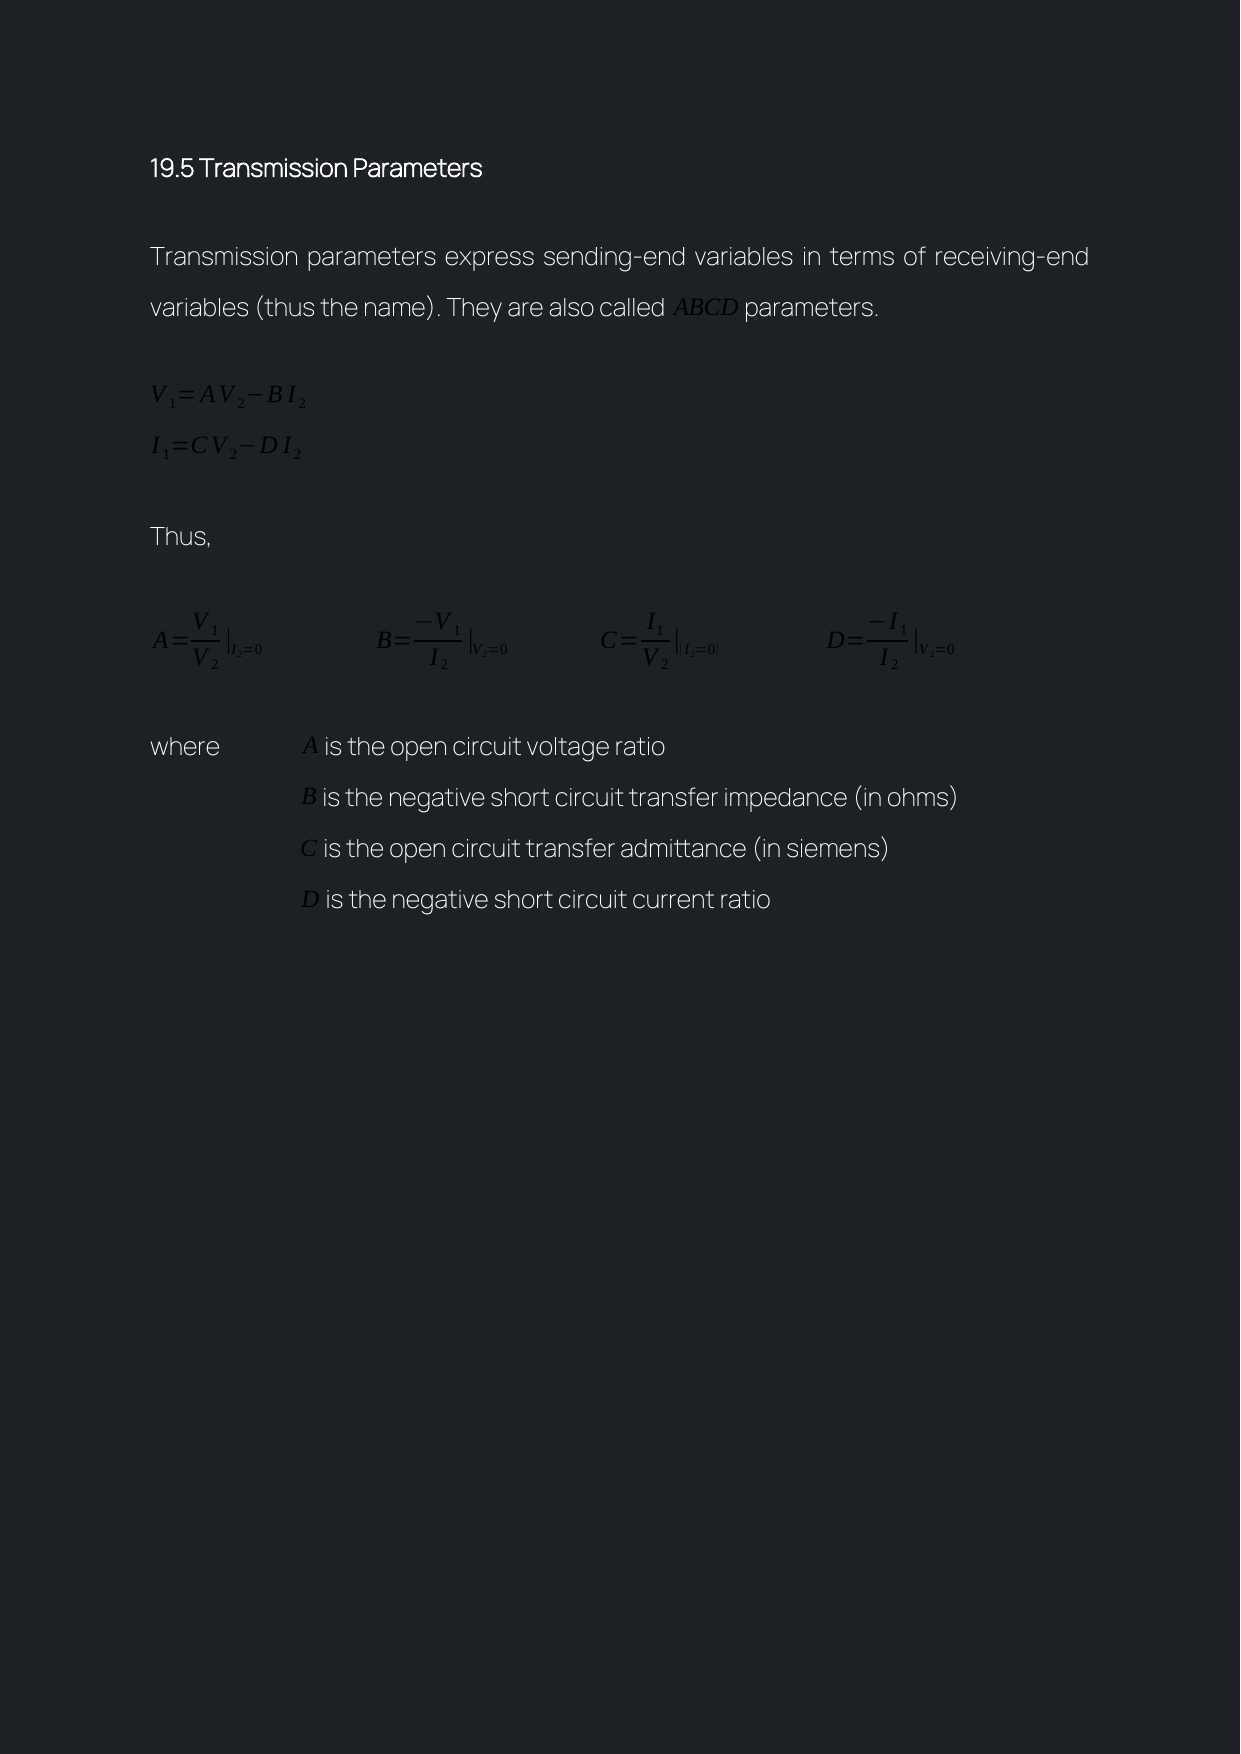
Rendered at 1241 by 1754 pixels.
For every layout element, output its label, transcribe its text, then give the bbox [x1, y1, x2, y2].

text where is the open circuit voltage ratio [150, 728, 1090, 763]
text Transmission parameters express sending-end variables in terms of receiving-end variables (thus the name). They are also called parameters. [150, 239, 1090, 324]
text is the negative short circuit current ratio [150, 882, 1090, 916]
text Thus, [150, 519, 1090, 553]
text is the open circuit transfer admittance (in siemens) [150, 831, 1090, 865]
subtitle 19.5 Transmission Parameters [150, 150, 1090, 184]
text is the negative short circuit transfer impedance (in ohms) [150, 780, 1090, 814]
